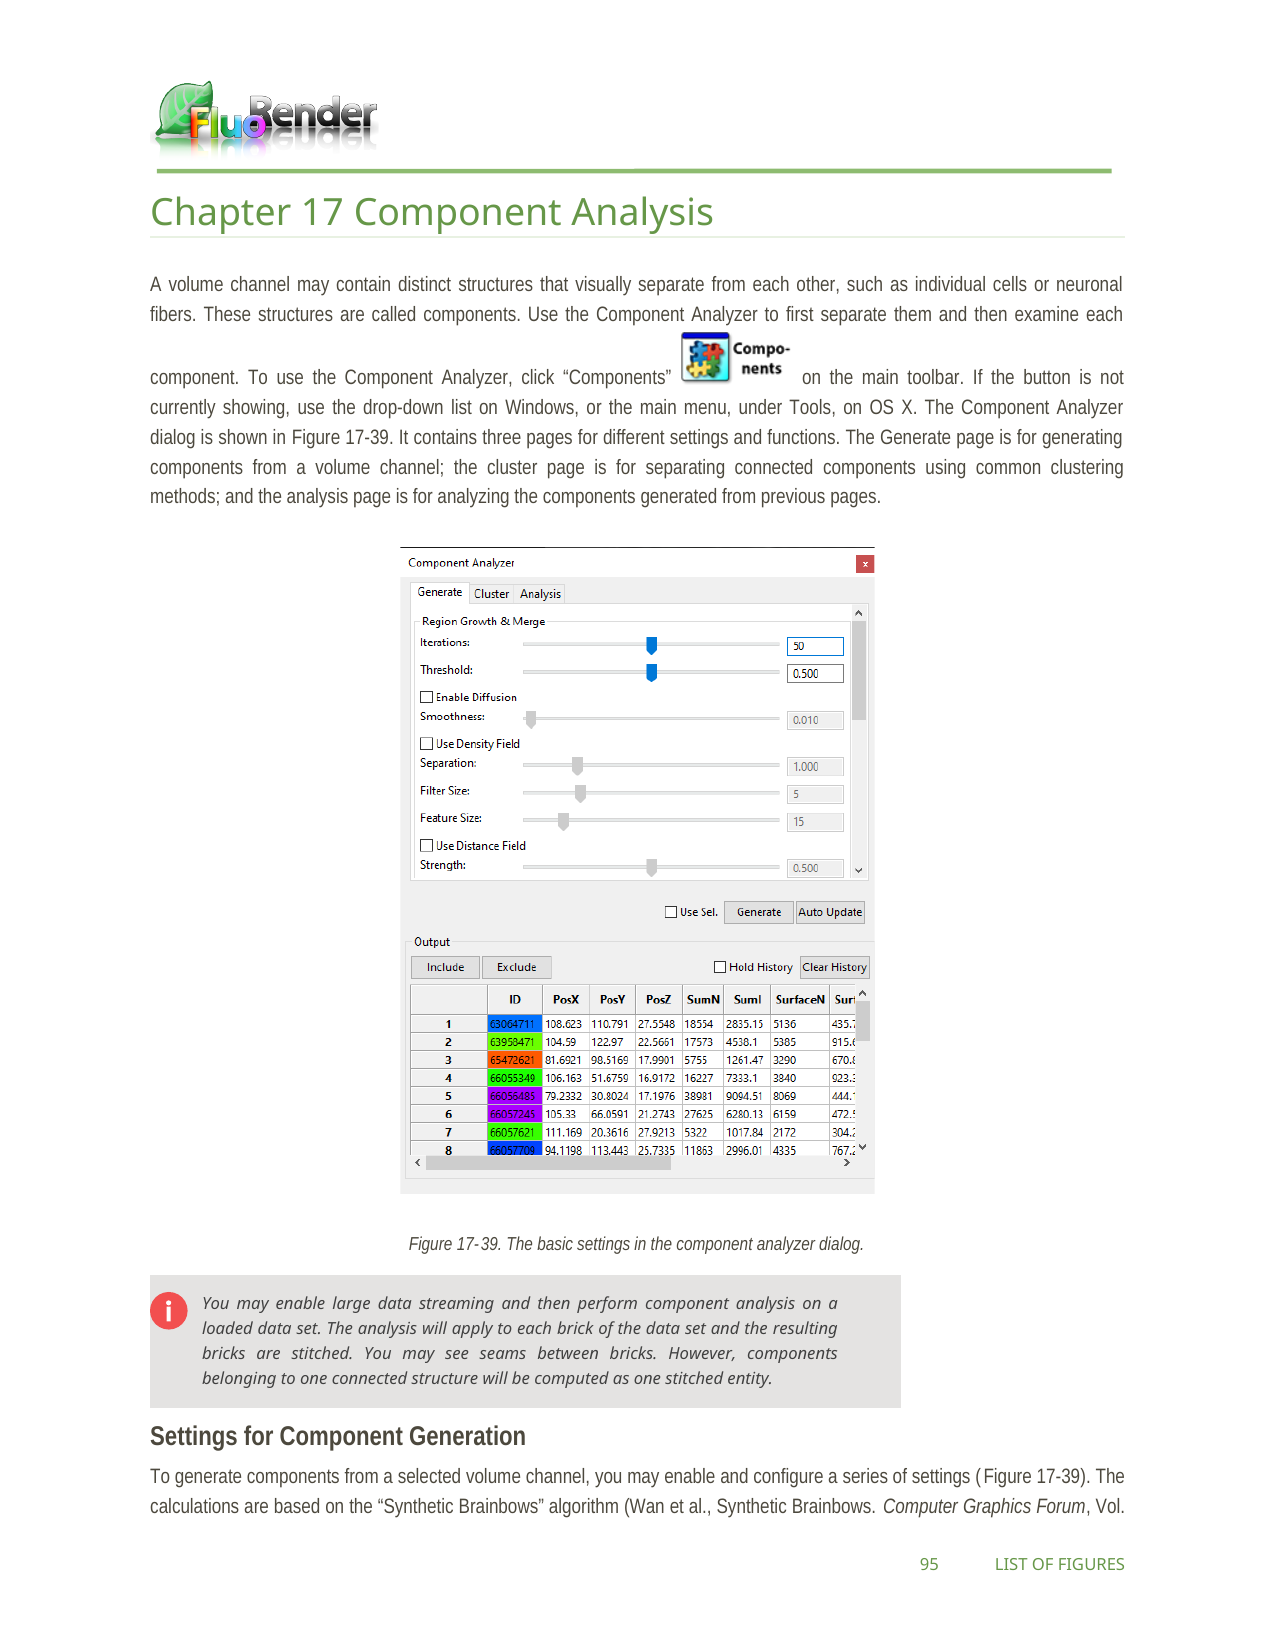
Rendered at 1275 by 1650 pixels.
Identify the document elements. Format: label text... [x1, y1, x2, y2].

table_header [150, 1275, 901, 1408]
picture [400, 547, 875, 1194]
picture [150, 75, 379, 162]
subtitle Settings for Component Generation [150, 1420, 1125, 1451]
picture [680, 331, 794, 385]
subtitle Component Analysis [150, 185, 1125, 236]
